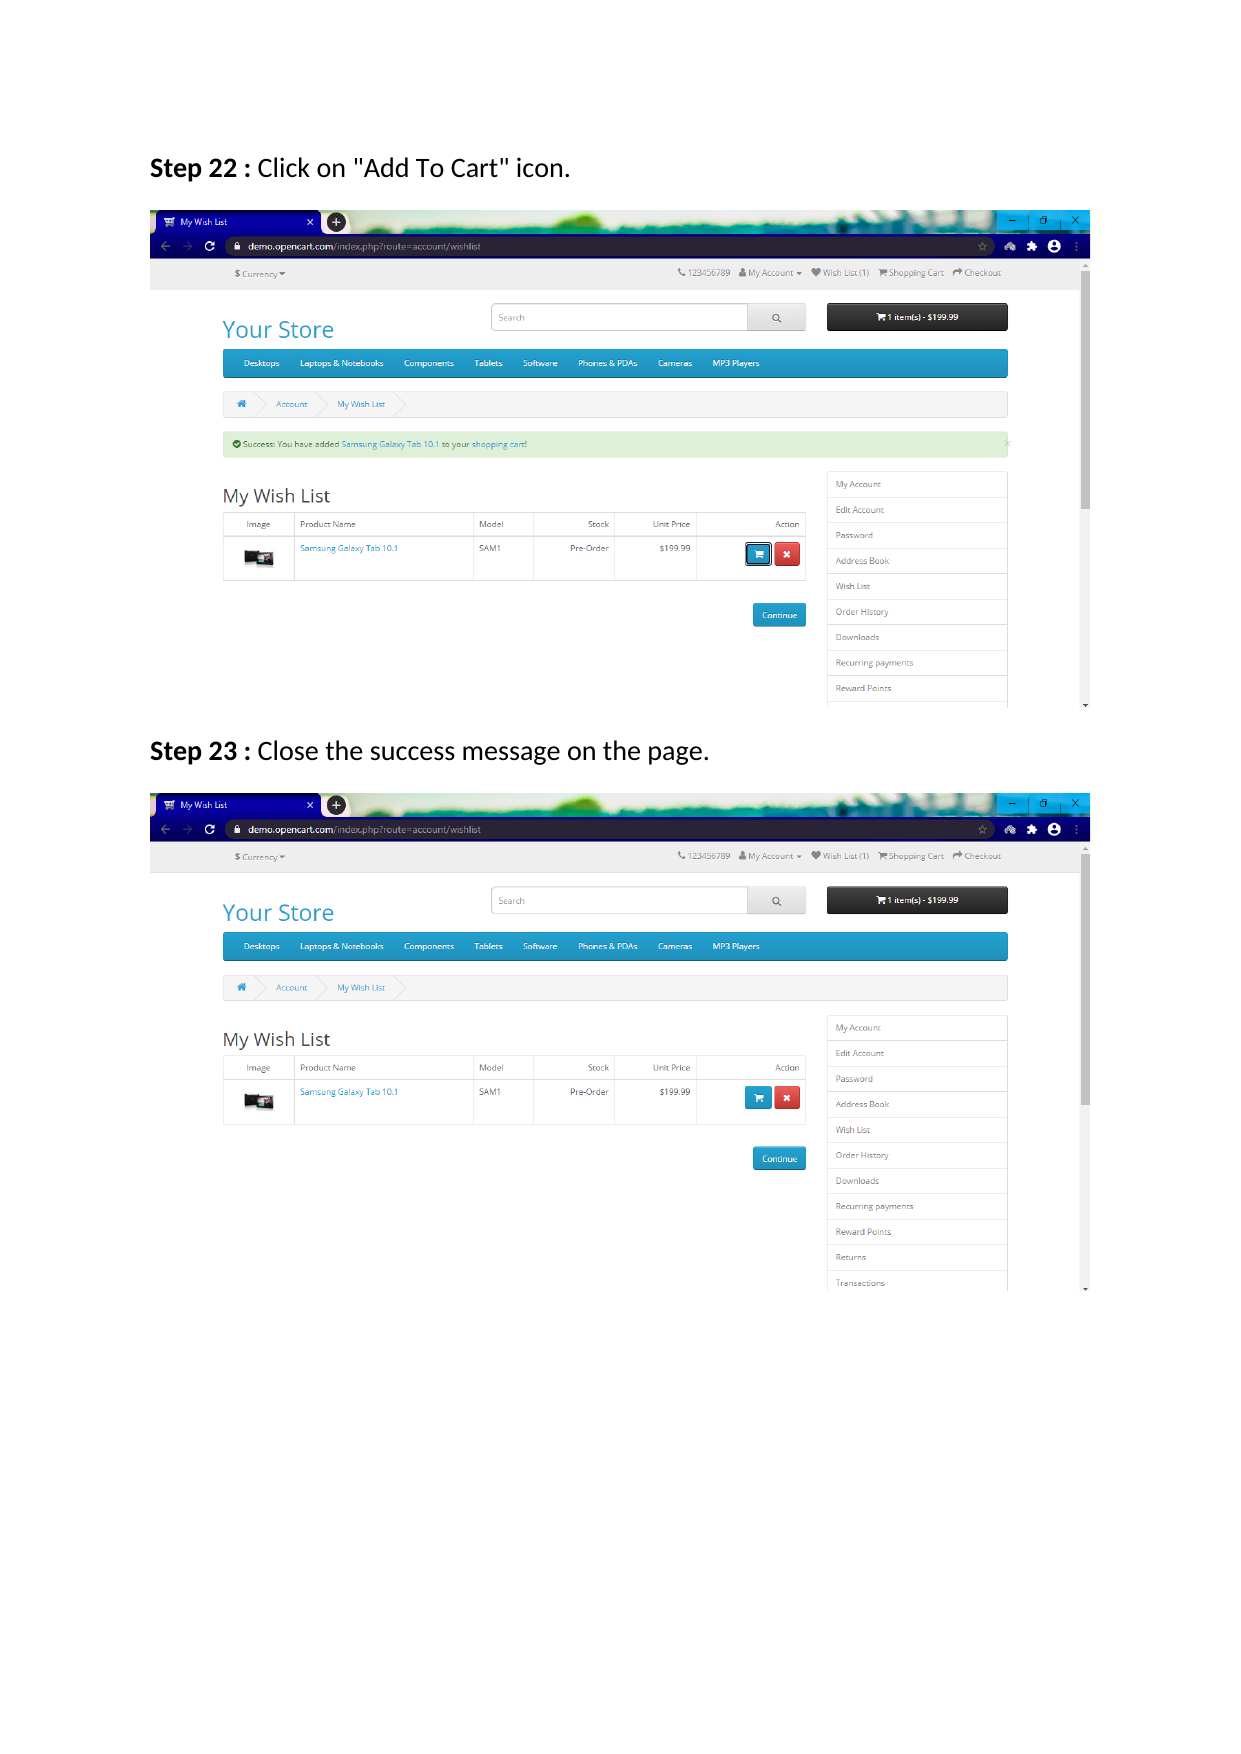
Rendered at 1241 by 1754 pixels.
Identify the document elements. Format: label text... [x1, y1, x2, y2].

picture [1036, 210, 1067, 219]
picture [150, 210, 1091, 708]
picture [1079, 796, 1091, 804]
text Step 23 : Close the success message on the page. [150, 733, 1090, 767]
picture [1079, 213, 1091, 221]
picture [999, 210, 1028, 214]
picture [999, 793, 1028, 797]
picture [1036, 793, 1067, 802]
picture [150, 793, 1091, 1291]
text Step 22 : Click on "Add To Cart" icon. [150, 150, 1090, 184]
